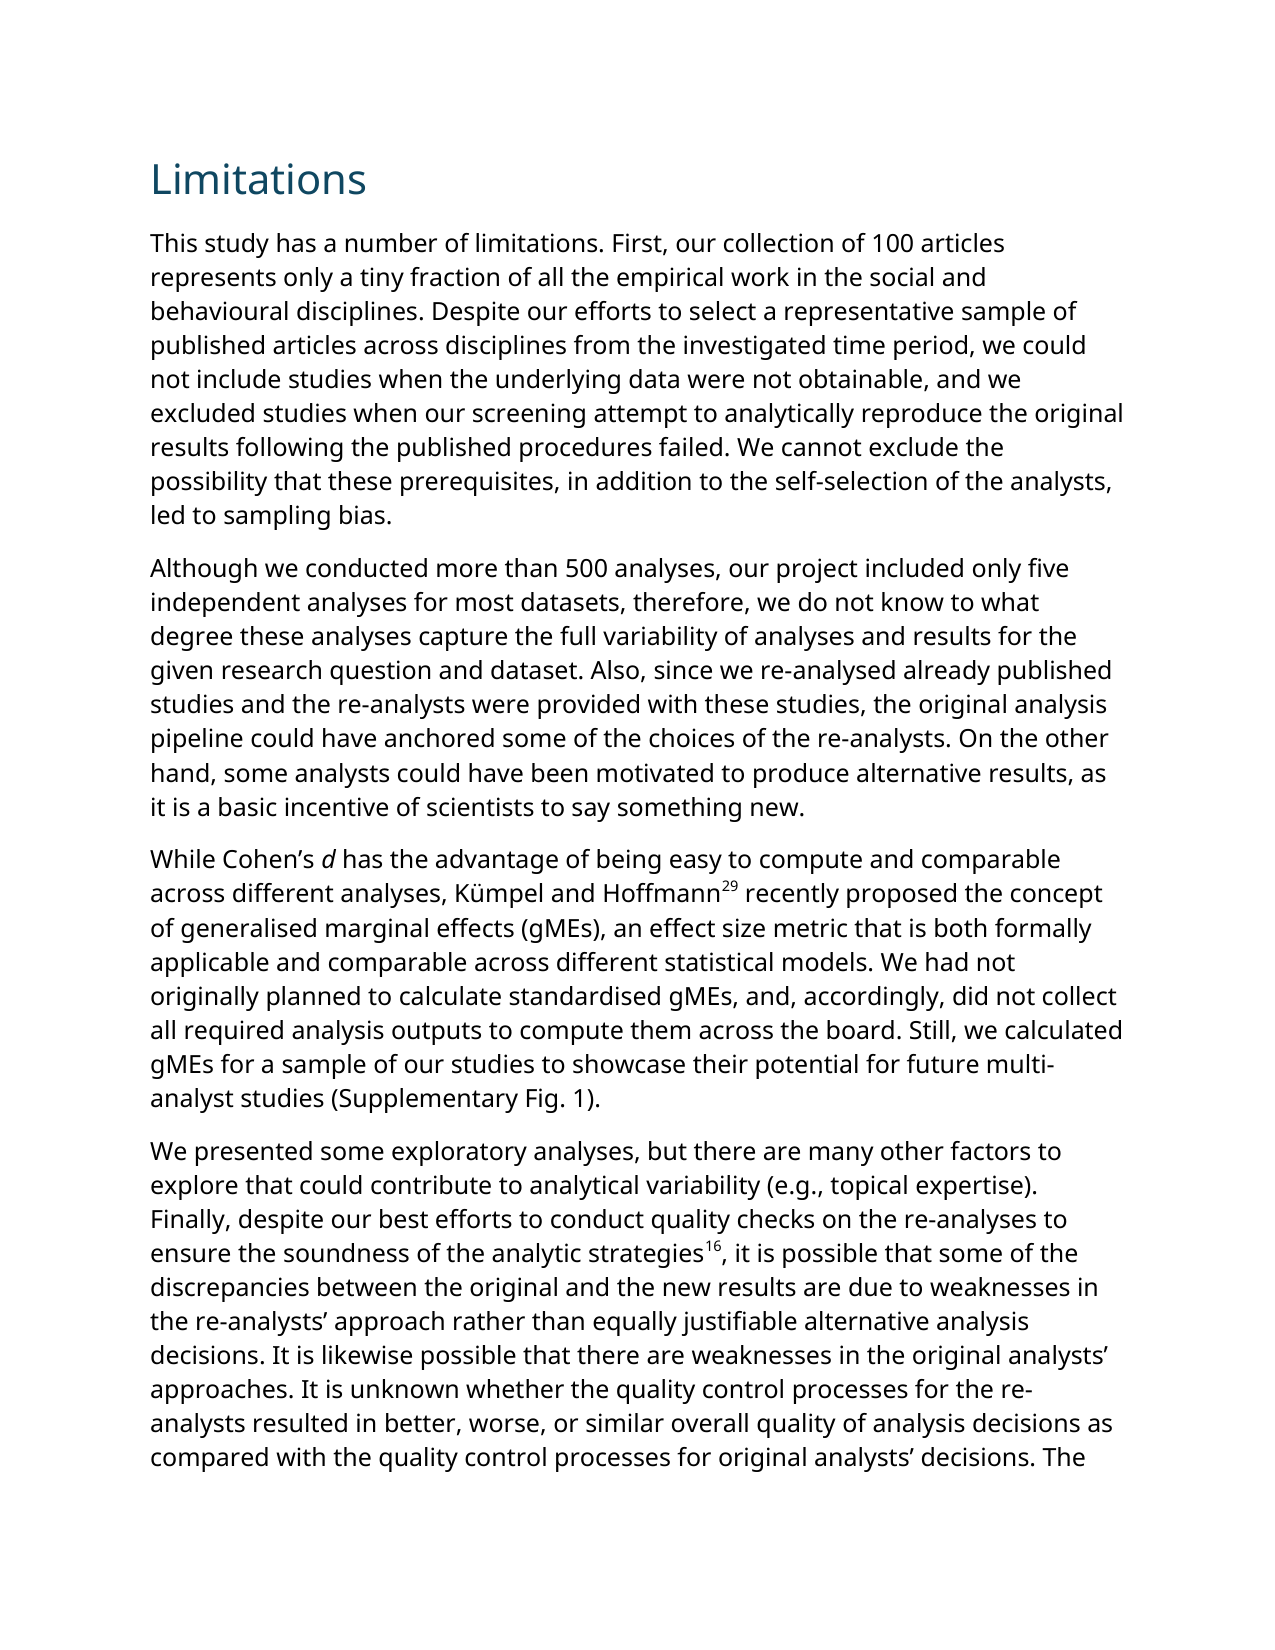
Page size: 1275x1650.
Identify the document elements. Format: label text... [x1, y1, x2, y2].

text This study has a number of limitations. First, our collection of 100 articles represents only a tiny fraction of all the empirical work in the social and behavioural disciplines. Despite our efforts to select a representative sample of published articles across disciplines from the investigated time period, we could not include studies when the underlying data were not obtainable, and we excluded studies when our screening attempt to analytically reproduce the original results following the published procedures failed. We cannot exclude the possibility that these prerequisites, in addition to the self-selection of the analysts, led to sampling bias. [150, 226, 1125, 532]
text Although we conducted more than 500 analyses, our project included only five independent analyses for most datasets, therefore, we do not know to what degree these analyses capture the full variability of analyses and results for the given research question and dataset. Also, since we re-analysed already published studies and the re-analysts were provided with these studies, the original analysis pipeline could have anchored some of the choices of the re-analysts. On the other hand, some analysts could have been motivated to produce alternative results, as it is a basic incentive of scientists to say something new. [150, 551, 1125, 823]
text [150, 1133, 1125, 1474]
text While Cohen’s d has the advantage of being easy to compute and comparable across different analyses, Kümpel and Hoffmann29 recently proposed the concept of generalised marginal effects (gMEs), an effect size metric that is both formally applicable and comparable across different statistical models. We had not originally planned to calculate standardised gMEs, and, accordingly, did not collect all required analysis outputs to compute them across the board. Still, we calculated gMEs for a sample of our studies to showcase their potential for future multi-analyst studies (Supplementary Fig. 1). [150, 842, 1125, 1114]
subtitle Limitations [150, 150, 1125, 207]
